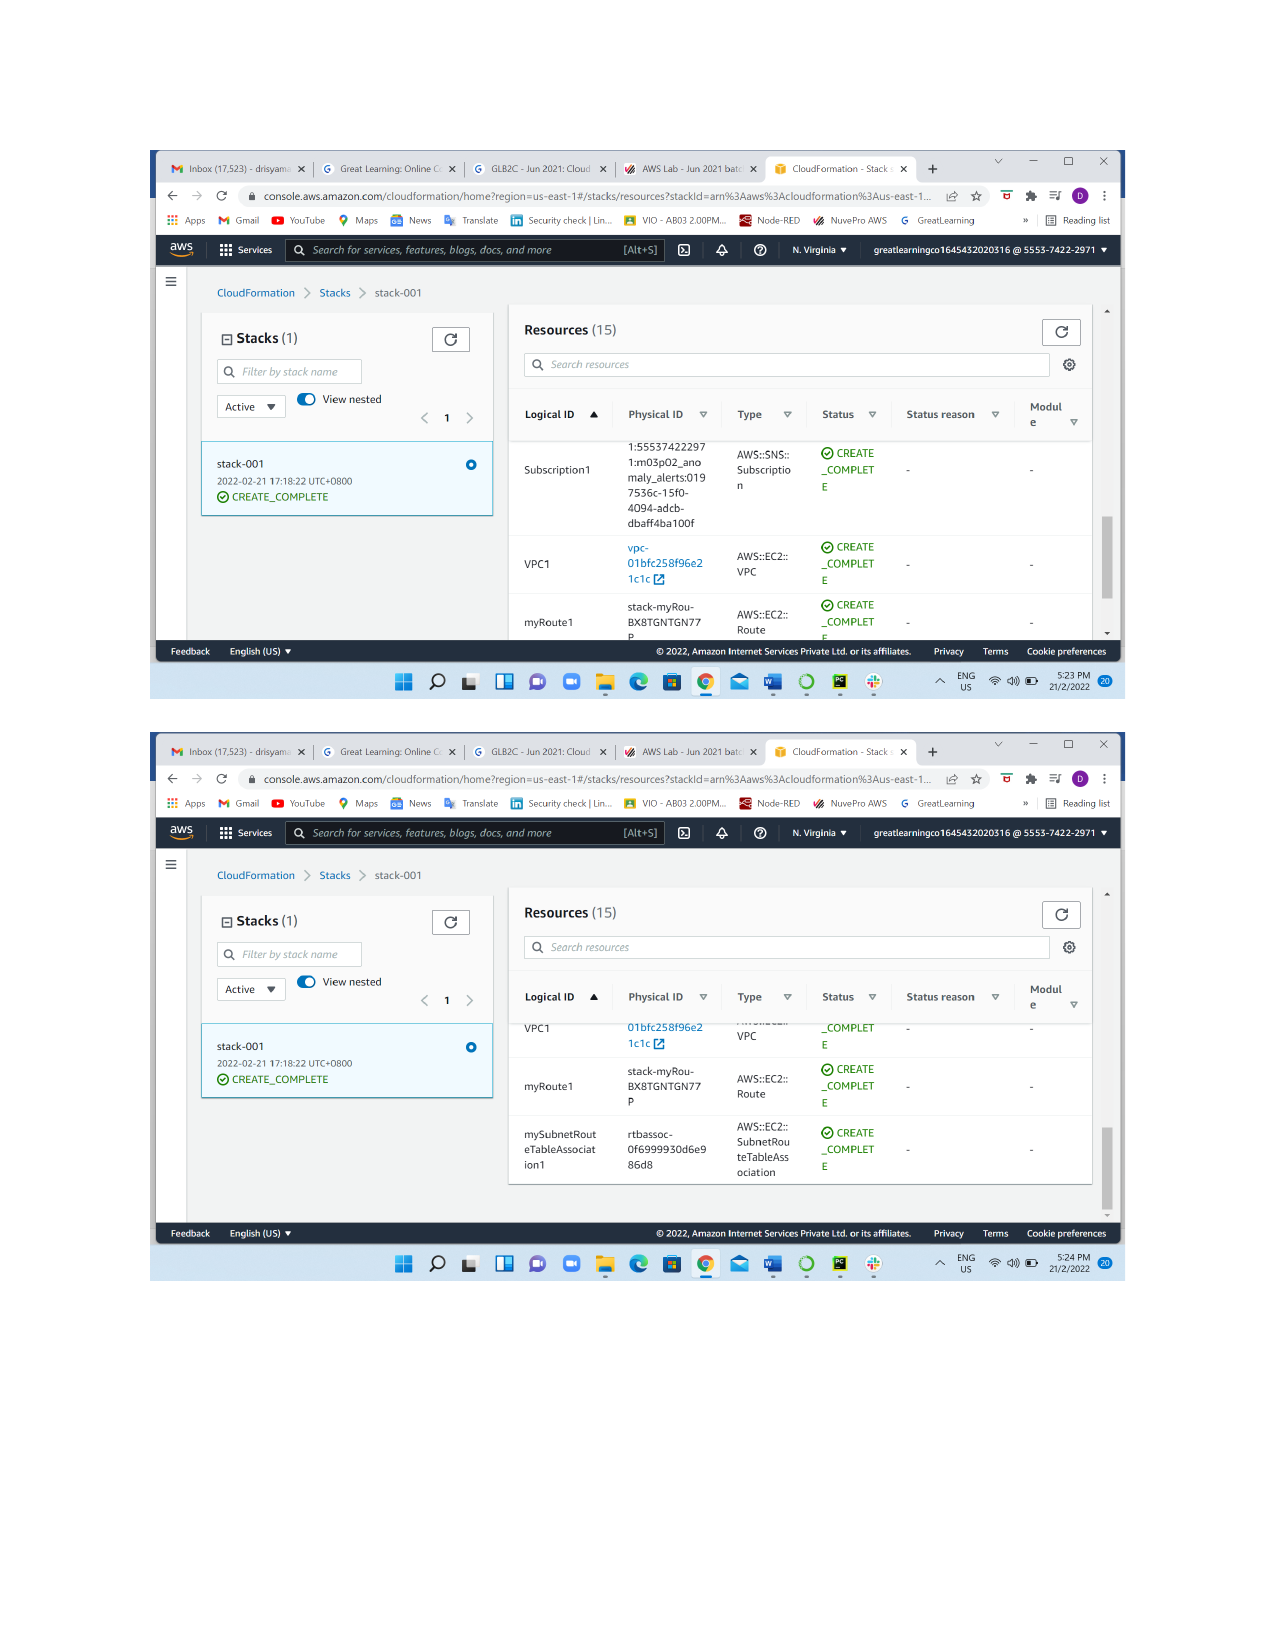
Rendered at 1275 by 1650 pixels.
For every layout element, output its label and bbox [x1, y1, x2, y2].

picture [150, 150, 1125, 699]
picture [150, 732, 1125, 1281]
